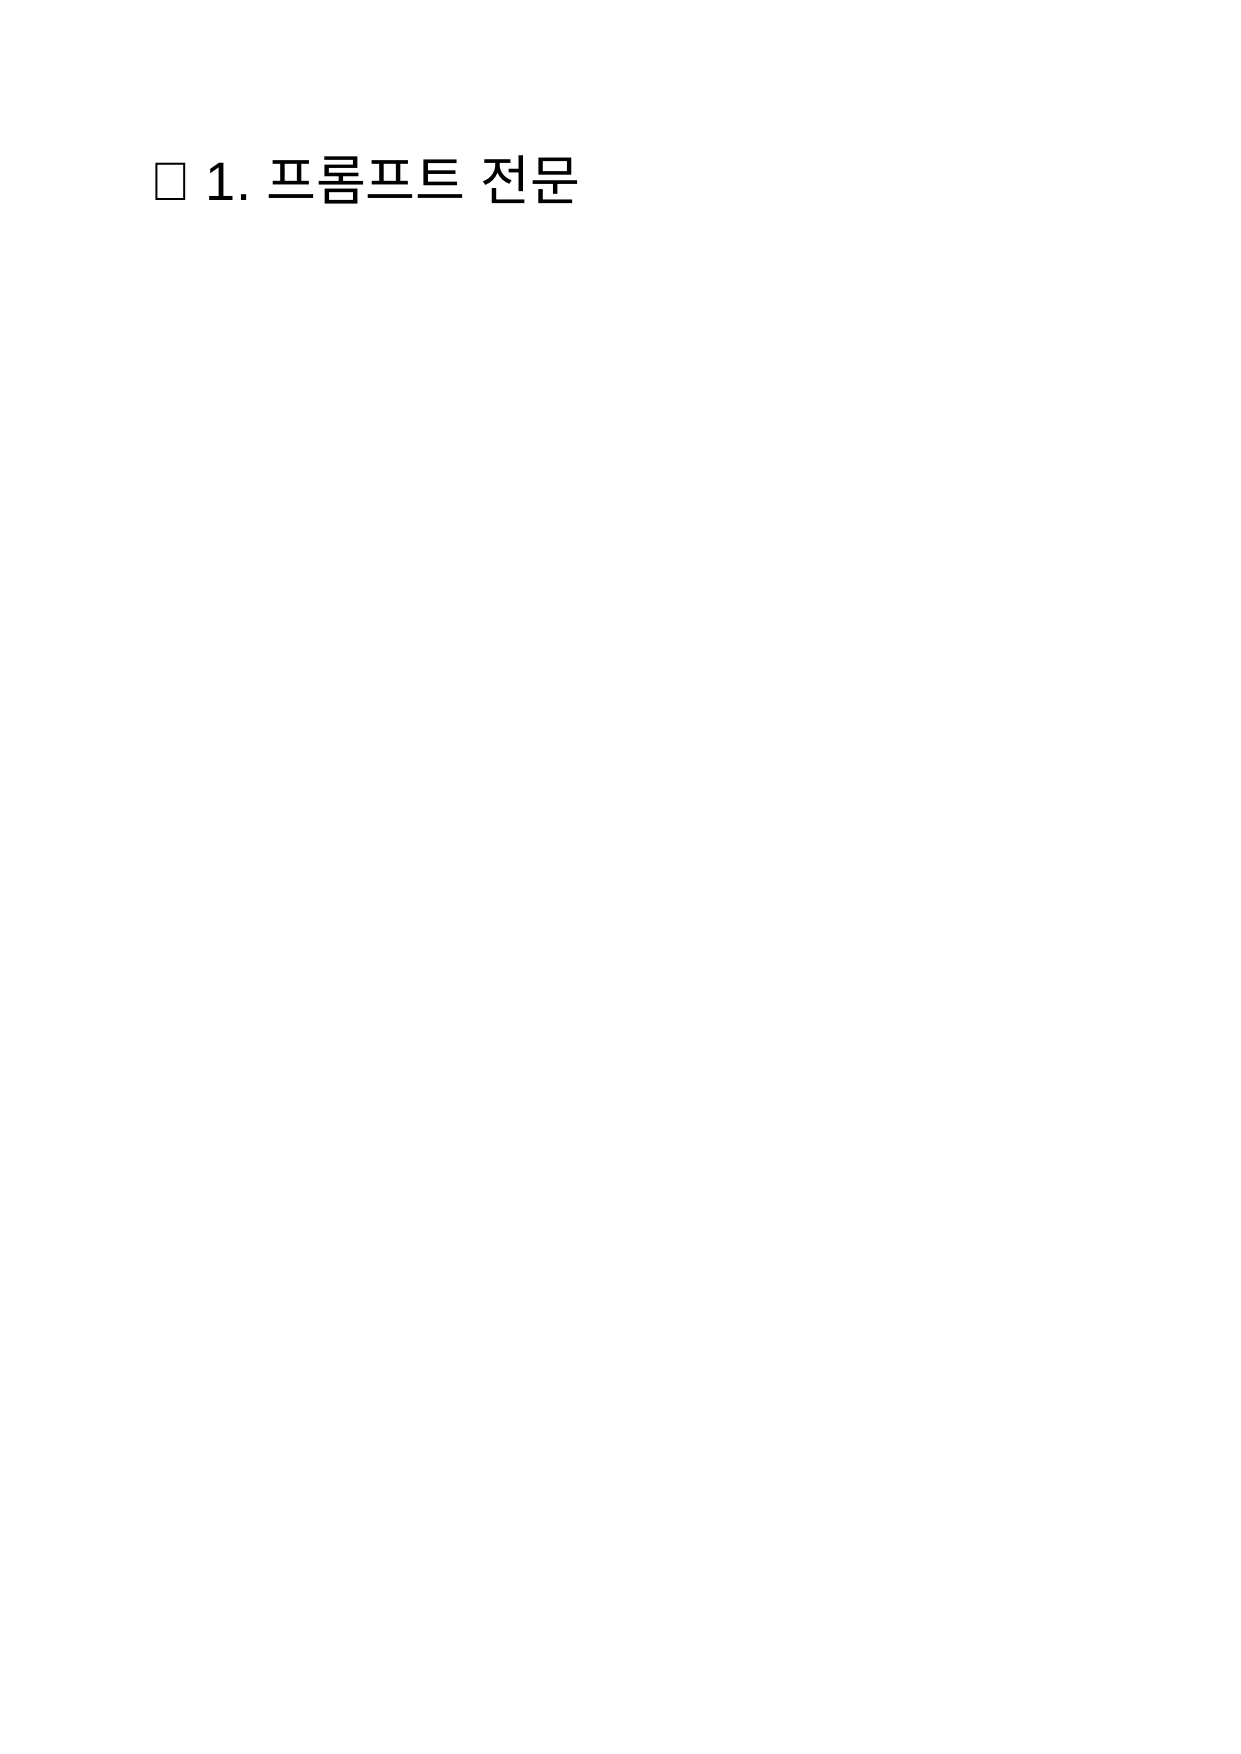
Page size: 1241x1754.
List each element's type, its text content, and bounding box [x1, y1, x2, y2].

title 📌 1. 프롬프트 전문 [150, 150, 1090, 212]
